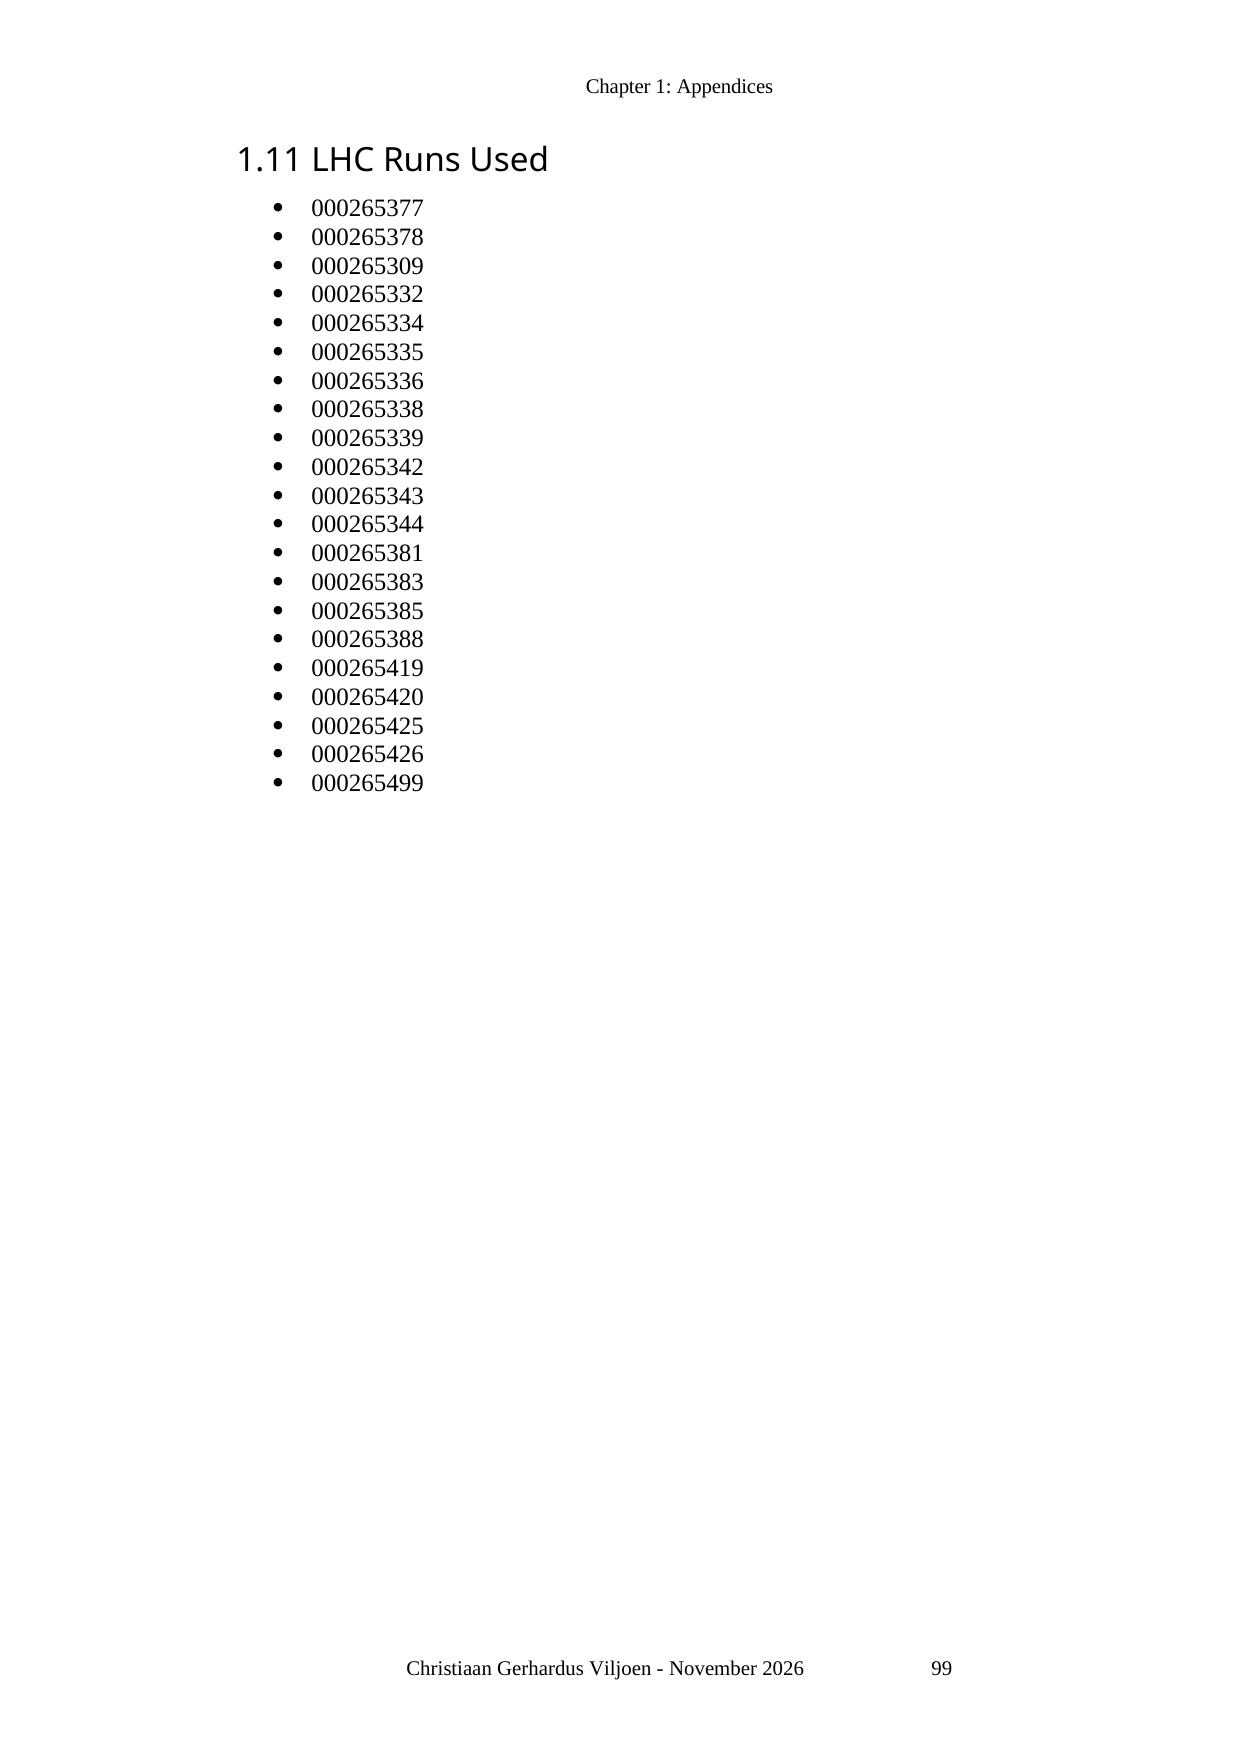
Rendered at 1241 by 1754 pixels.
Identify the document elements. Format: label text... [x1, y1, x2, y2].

list 000265332 [274, 279, 642, 308]
list 000265343 [274, 481, 642, 509]
list 000265309 [274, 251, 642, 279]
list 000265338 [274, 394, 642, 423]
list 000265420 [274, 682, 642, 711]
list 000265419 [274, 653, 642, 682]
list 000265334 [274, 308, 642, 337]
list 000265344 [274, 509, 642, 538]
list 000265425 [274, 711, 642, 739]
list 000265339 [274, 423, 642, 452]
list 000265335 [274, 337, 642, 366]
list 000265377 [274, 193, 642, 222]
list 000265336 [274, 366, 642, 394]
list 000265381 [274, 538, 642, 567]
list 000265388 [274, 624, 642, 653]
list 000265385 [274, 596, 642, 624]
list 000265499 [274, 768, 642, 797]
list 000265342 [274, 452, 642, 481]
list 000265426 [274, 739, 642, 768]
list 000265383 [274, 567, 642, 596]
subtitle LHC Runs Used [236, 135, 1122, 181]
list 000265378 [274, 222, 642, 251]
